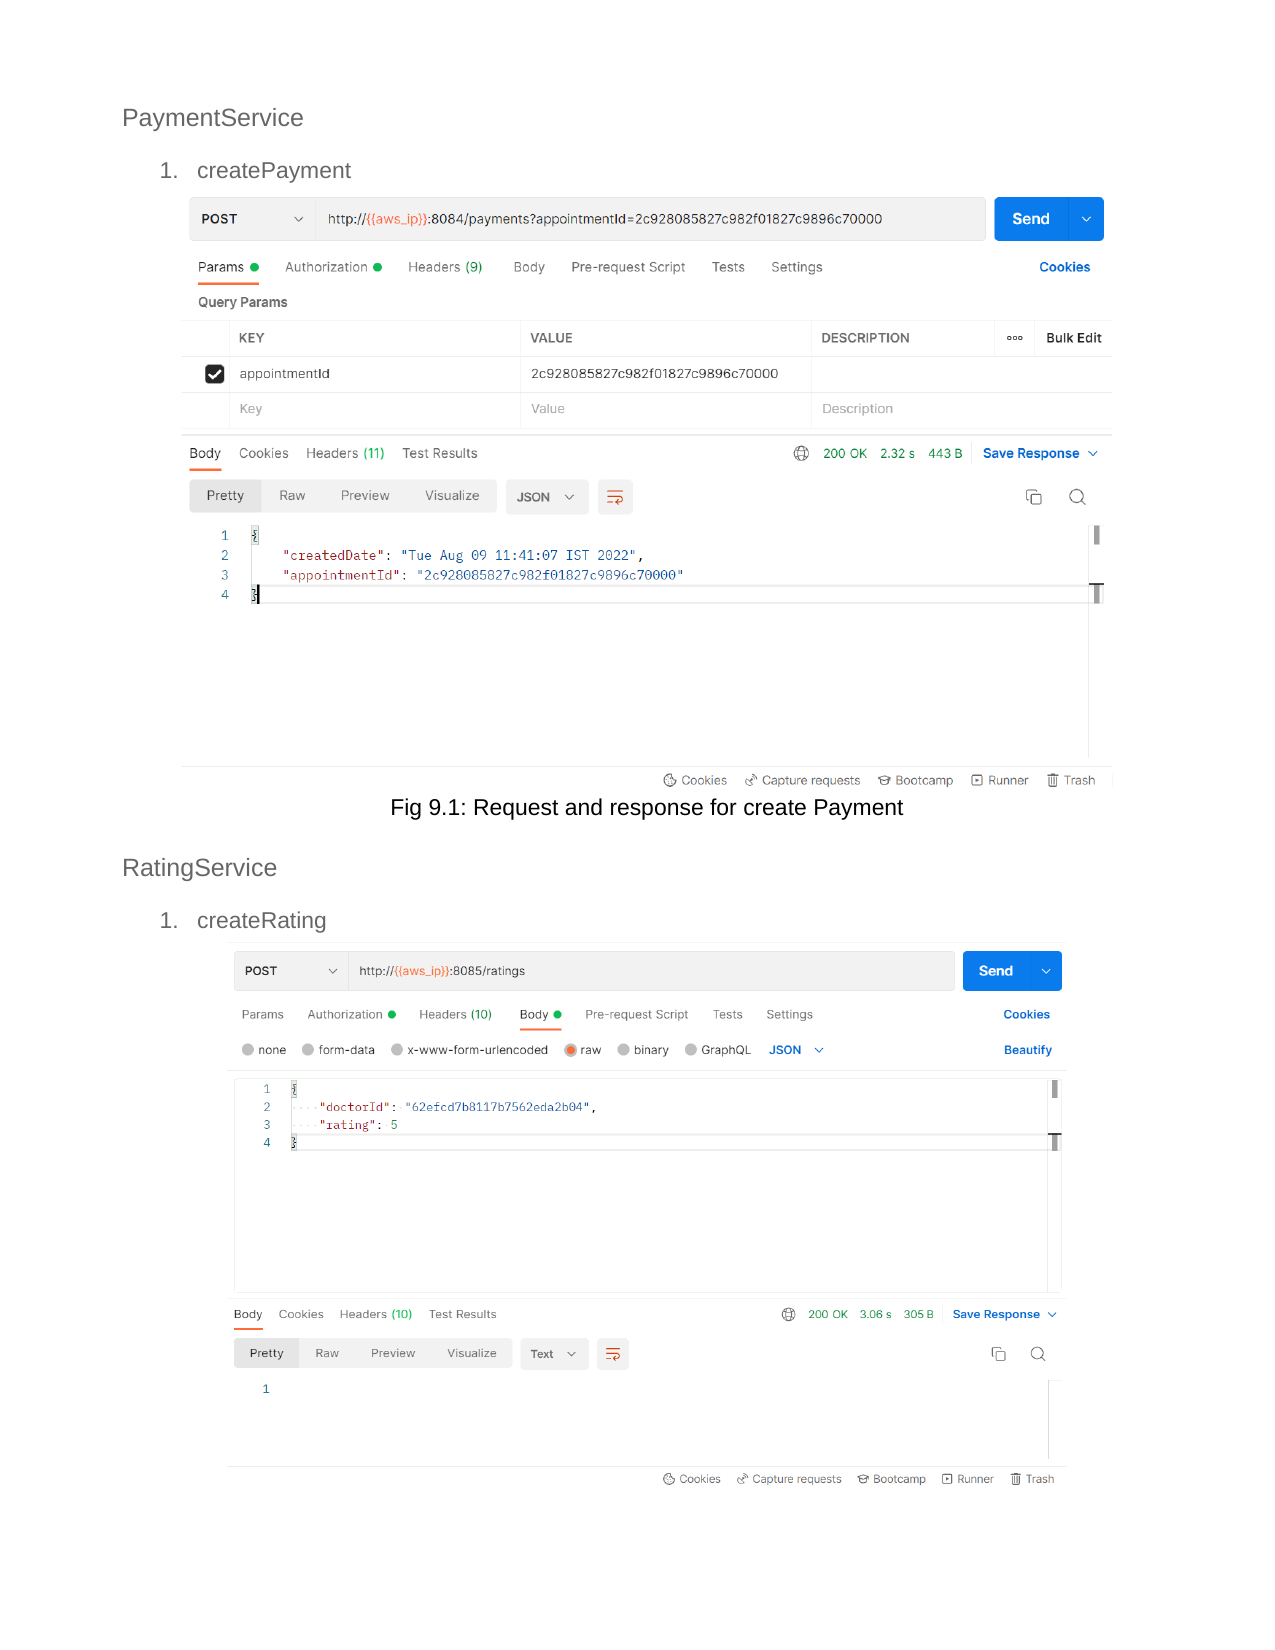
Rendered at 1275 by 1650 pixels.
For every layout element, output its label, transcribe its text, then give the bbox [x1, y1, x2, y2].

subtitle RatingService [122, 853, 1172, 882]
text Fig 9.1: Request and response for create Payment [122, 793, 1172, 820]
subtitle createRating [159, 907, 1172, 933]
picture [181, 191, 1113, 790]
picture [227, 941, 1067, 1489]
subtitle PaymentService [122, 103, 1172, 132]
subtitle createPayment [159, 157, 1172, 183]
